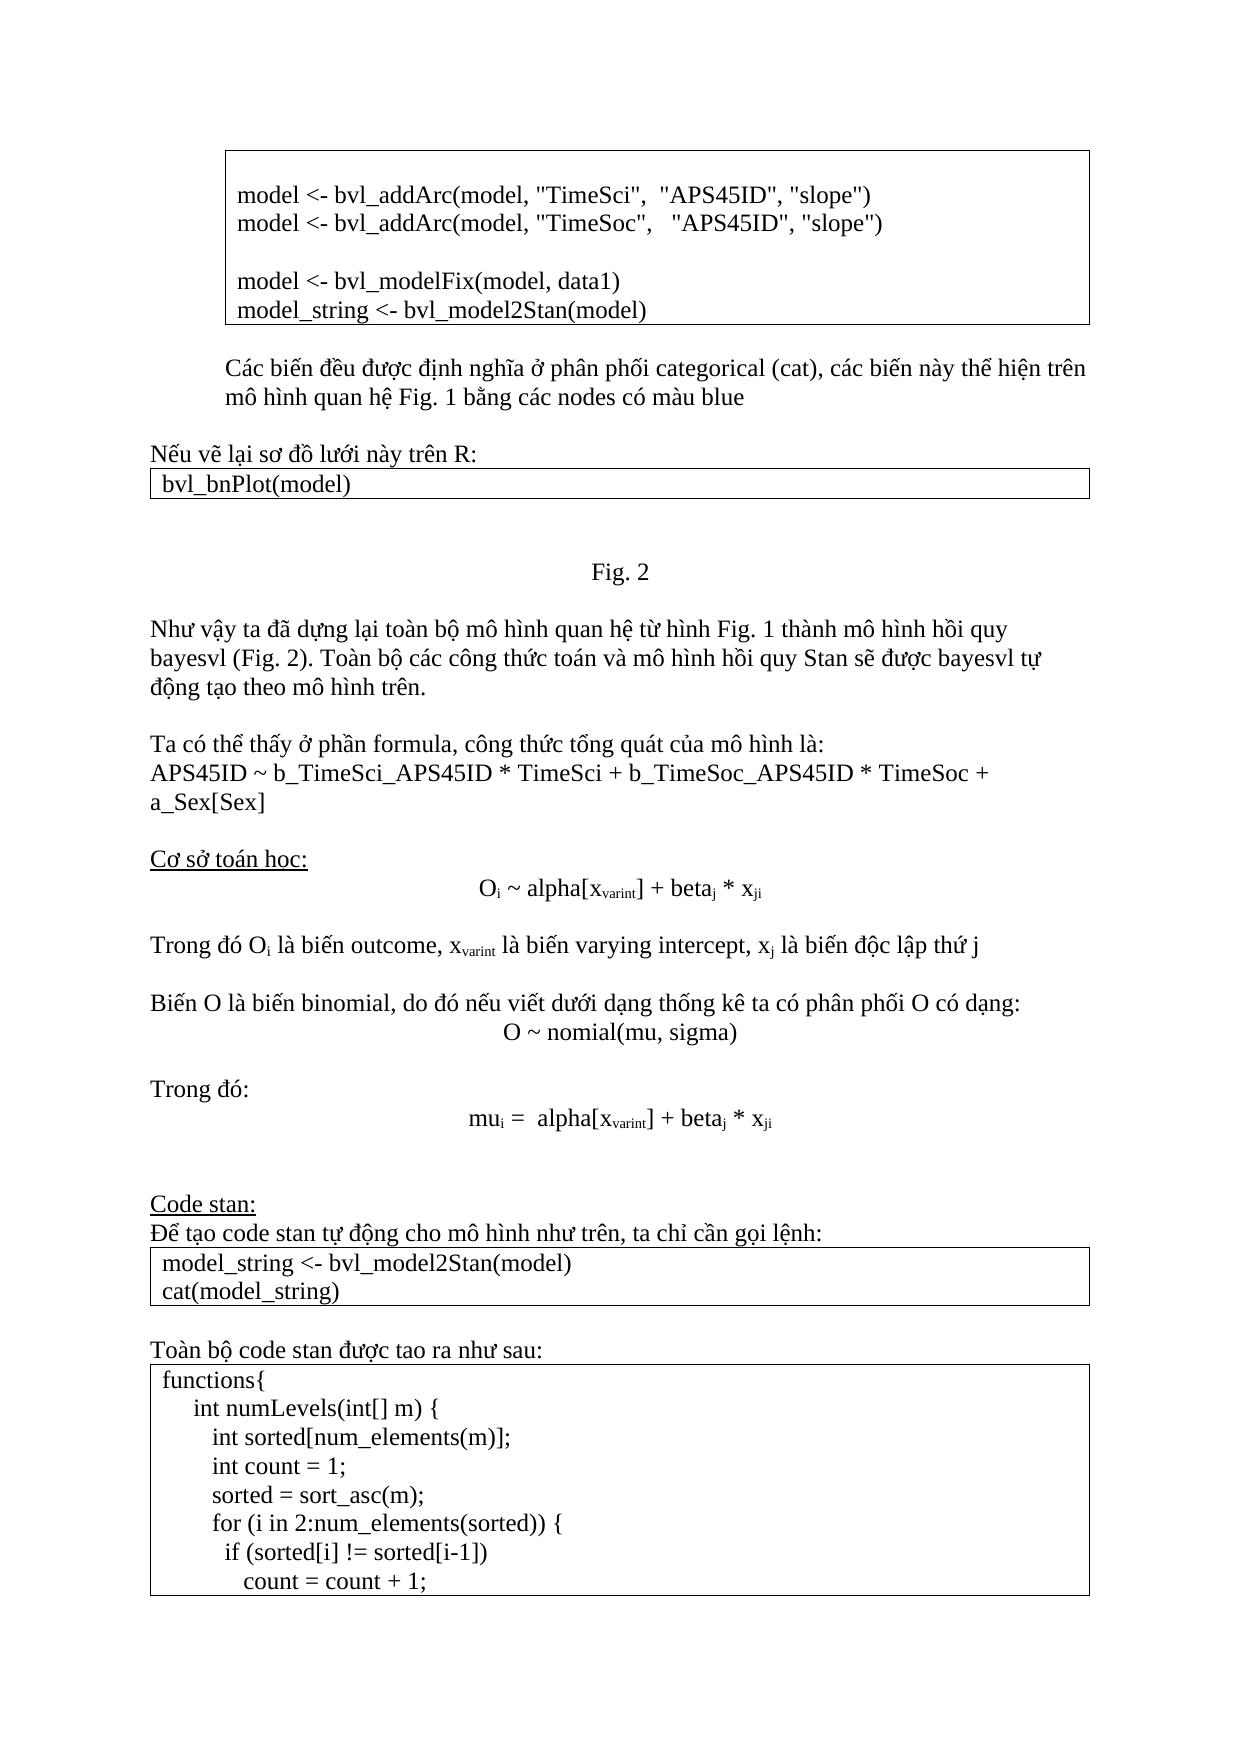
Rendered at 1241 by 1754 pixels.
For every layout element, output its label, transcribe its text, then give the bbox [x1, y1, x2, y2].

text APS45ID ~ b_TimeSci_APS45ID * TimeSci + b_TimeSoc_APS45ID * TimeSoc + a_Sex[Sex] [150, 758, 1090, 815]
text Nếu vẽ lại sơ đồ lưới này trên R: [150, 439, 1090, 468]
text Trong đó: [150, 1074, 1090, 1103]
text Toàn bộ code stan được tao ra như sau: [150, 1335, 1090, 1364]
text mui = alpha[xvarint] + betaj * xji [150, 1103, 1090, 1132]
text Oi ~ alpha[xvarint] + betaj * xji [150, 873, 1090, 902]
text Để tạo code stan tự động cho mô hình như trên, ta chỉ cần gọi lệnh: [150, 1218, 1090, 1247]
text Biến O là biến binomial, do đó nếu viết dưới dạng thống kê ta có phân phối O có dạng: [150, 988, 1090, 1017]
table_header model_string <- bvl_model2Stan(model) cat(model_string) [151, 1248, 1089, 1305]
text Code stan: [150, 1189, 1090, 1218]
text Trong đó Oi là biến outcome, xvarint là biến varying intercept, xj là biến độc lập thứ j [150, 930, 1090, 959]
text Các biến đều được định nghĩa ở phân phối categorical (cat), các biến này thể hiện trên mô hình quan hệ Fig. 1 bằng các nodes có màu blue [225, 353, 1090, 411]
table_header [151, 1365, 1089, 1595]
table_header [226, 151, 1089, 323]
text Fig. 2 [150, 557, 1090, 585]
table_header bvl_bnPlot(model) [151, 469, 1089, 498]
text Như vậy ta đã dựng lại toàn bộ mô hình quan hệ từ hình Fig. 1 thành mô hình hồi quy bayesvl (Fig. 2). Toàn bộ các công thức toán và mô hình hồi quy Stan sẽ được bayesvl tự động tạo theo mô hình trên. [150, 614, 1090, 700]
text O ~ nomial(mu, sigma) [150, 1017, 1090, 1045]
text Cơ sở toán học: [150, 844, 1090, 873]
text Ta có thể thấy ở phần formula, công thức tổng quát của mô hình là: [150, 729, 1090, 758]
